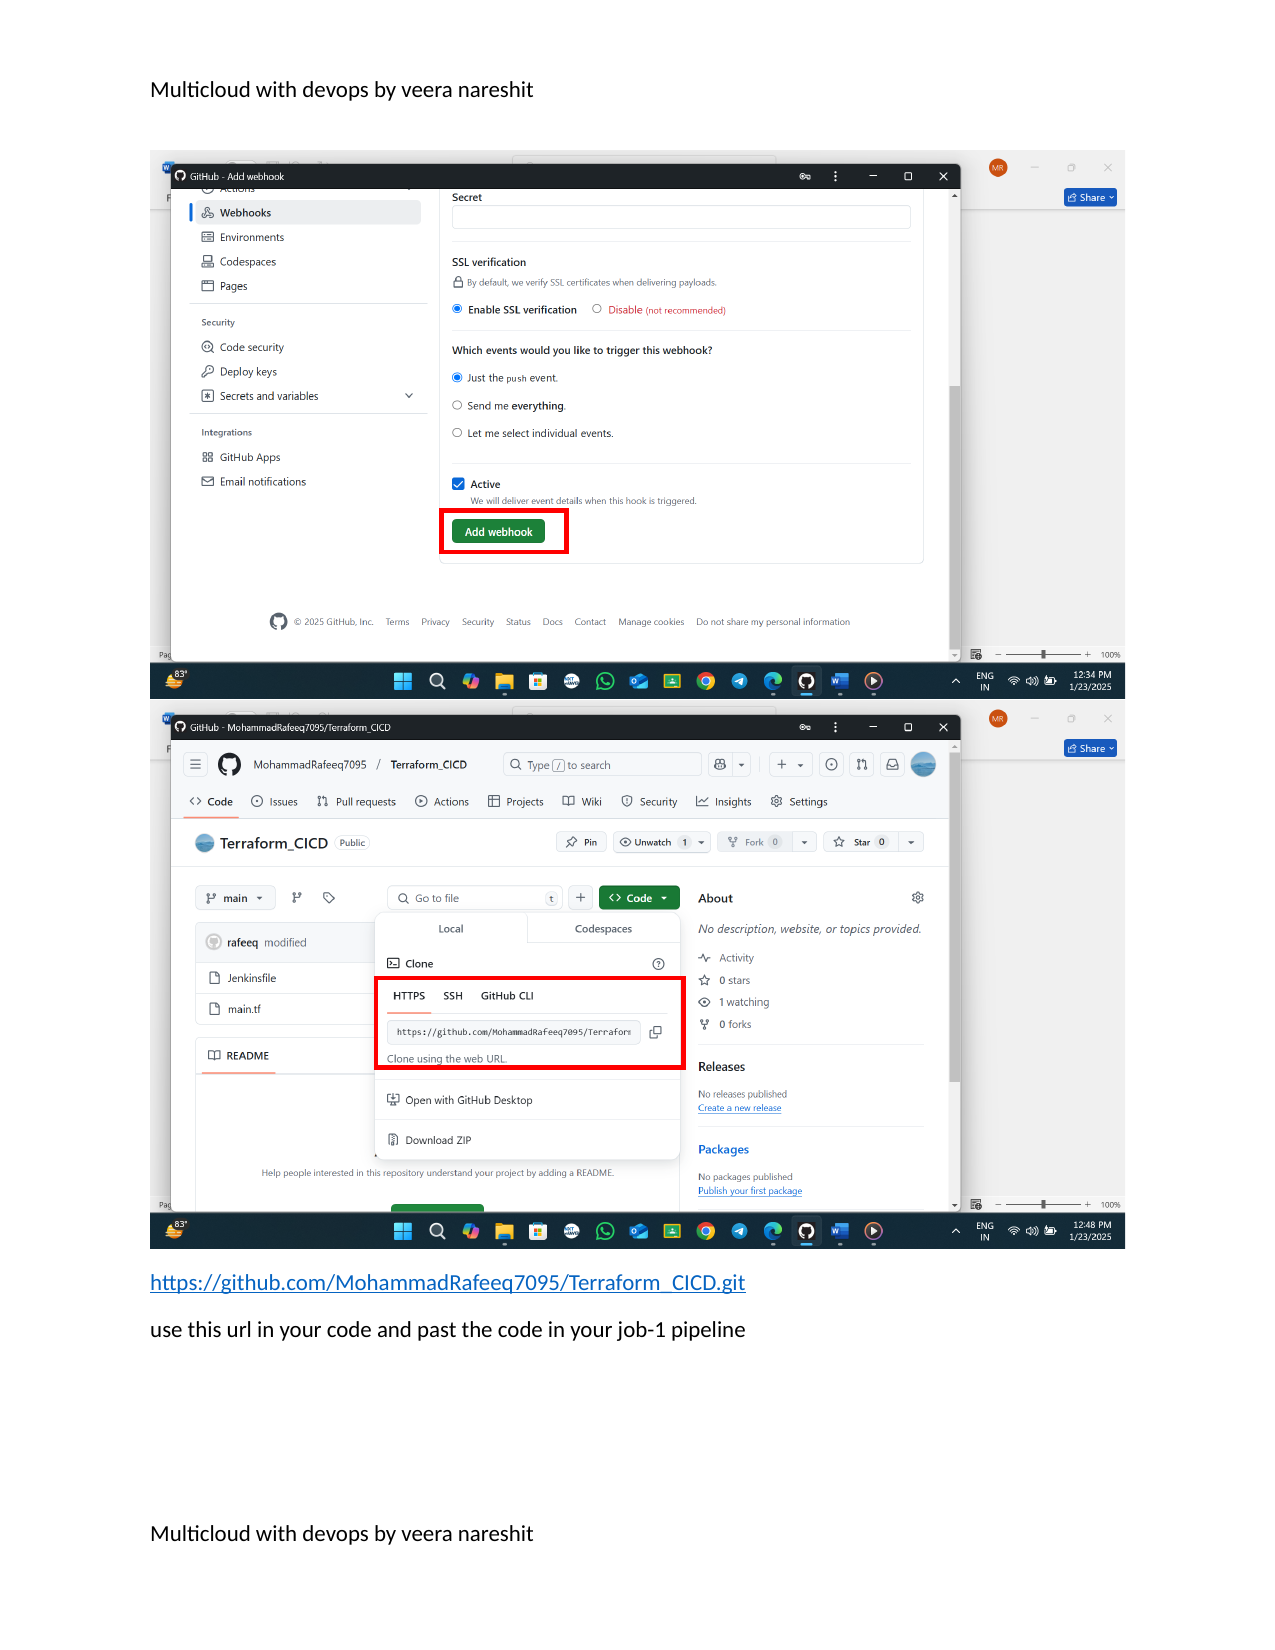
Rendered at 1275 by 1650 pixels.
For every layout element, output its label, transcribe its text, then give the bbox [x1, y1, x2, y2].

text use this url in your code and past the code in your job-1 pipeline [150, 1315, 1125, 1343]
picture [150, 700, 1125, 1249]
picture [150, 150, 1125, 699]
text https://github.com/MohammadRafeeq7095/Terraform_CICD.git [150, 1268, 1125, 1296]
